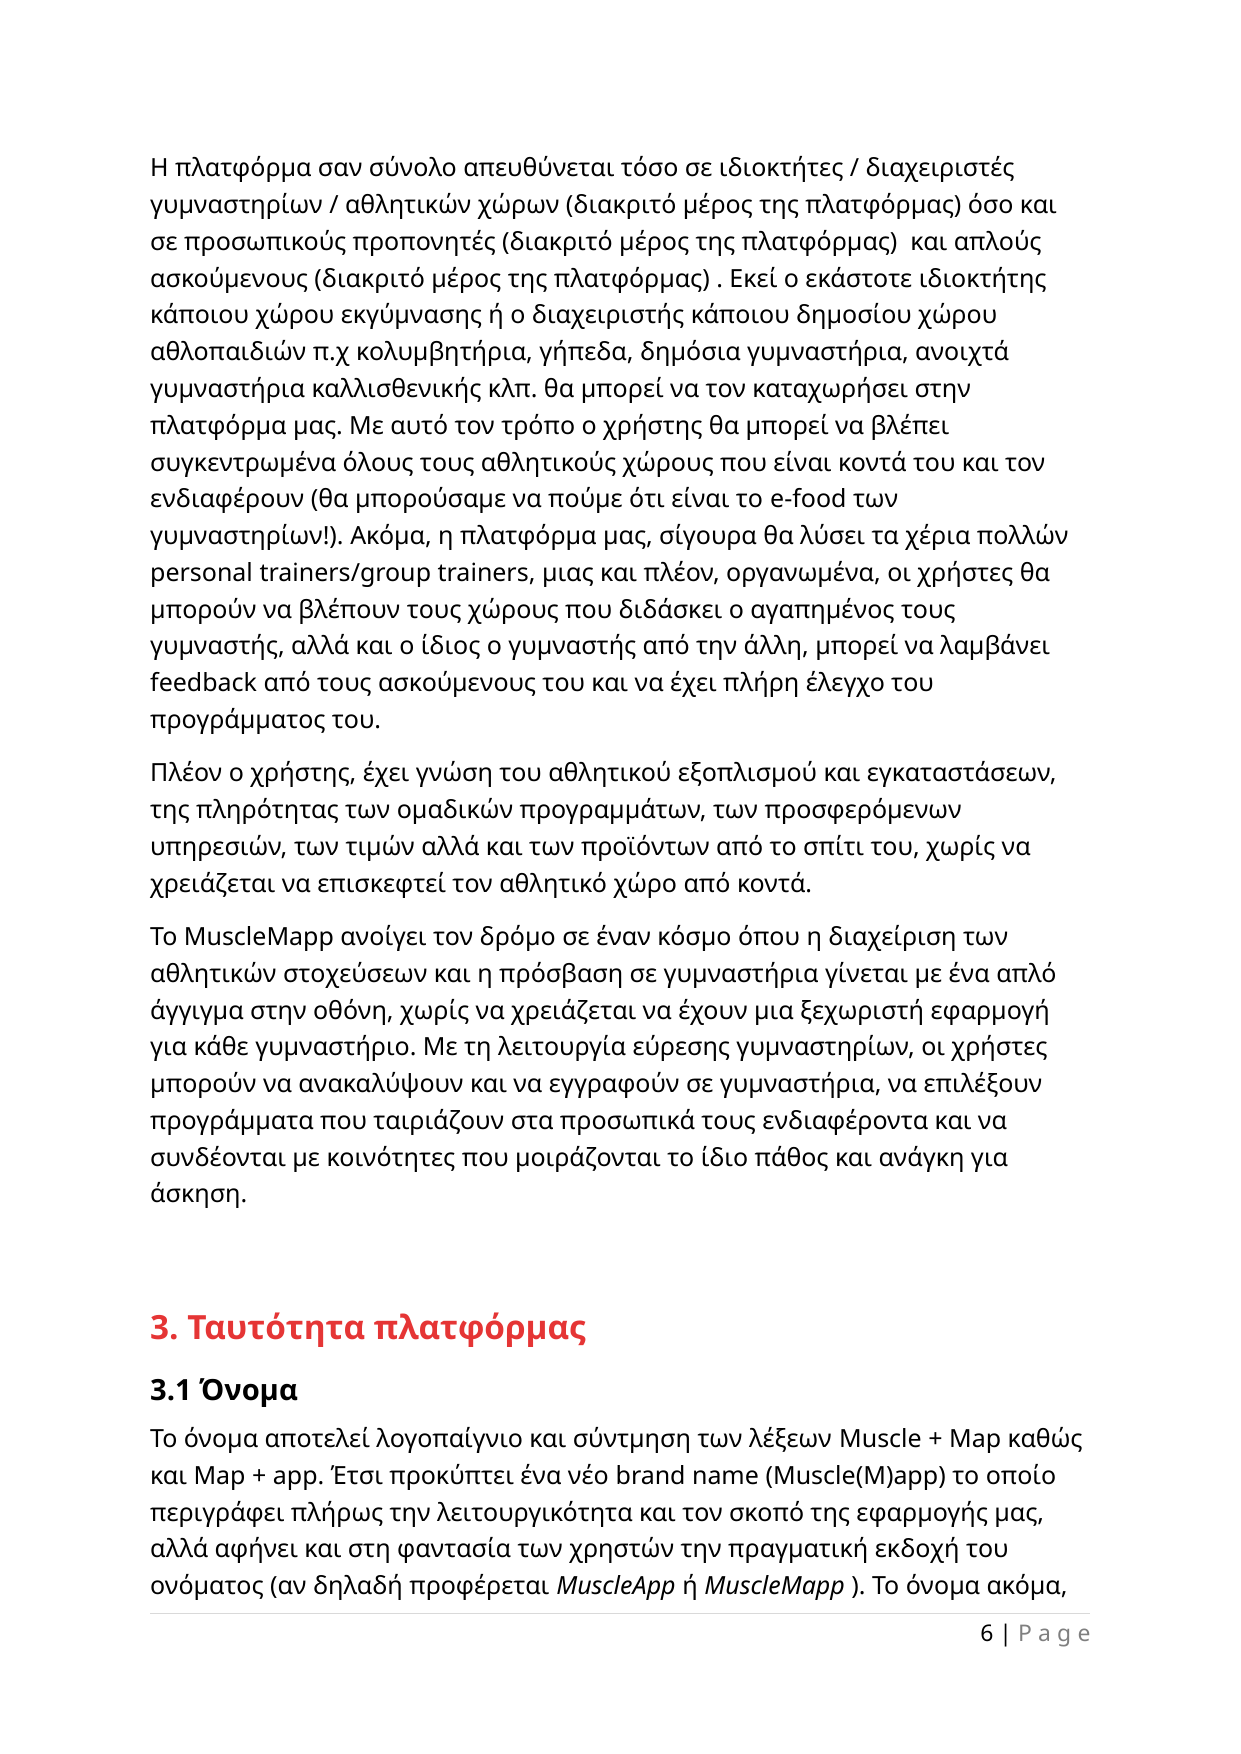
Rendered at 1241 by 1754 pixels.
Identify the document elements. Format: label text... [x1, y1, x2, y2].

text Το MuscleMapp ανοίγει τον δρόμο σε έναν κόσμο όπου η διαχείριση των αθλητικών στοχεύσεων και η πρόσβαση σε γυμναστήρια γίνεται με ένα απλό άγγιγμα στην οθόνη, χωρίς να χρειάζεται να έχουν μια ξεχωριστή εφαρμογή για κάθε γυμναστήριο. Με τη λειτουργία εύρεσης γυμναστηρίων, οι χρήστες μπορούν να ανακαλύψουν και να εγγραφούν σε γυμναστήρια, να επιλέξουν προγράμματα που ταιριάζουν στα προσωπικά τους ενδιαφέροντα και να συνδέονται με κοινότητες που μοιράζονται το ίδιο πάθος και ανάγκη για άσκηση. [150, 919, 1090, 1210]
subtitle 3. Ταυτότητα πλατφόρμας [150, 1304, 1090, 1349]
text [150, 1421, 1090, 1602]
text Η πλατφόρμα σαν σύνολο απευθύνεται τόσο σε ιδιοκτήτες / διαχειριστές γυμναστηρίων / αθλητικών χώρων (διακριτό μέρος της πλατφόρμας) όσο και σε προσωπικούς προπονητές (διακριτό μέρος της πλατφόρμας) και απλούς ασκούμενους (διακριτό μέρος της πλατφόρμας) . Εκεί ο εκάστοτε ιδιοκτήτης κάποιου χώρου εκγύμνασης ή ο διαχειριστής κάποιου δημοσίου χώρου αθλοπαιδιών π.χ κολυμβητήρια, γήπεδα, δημόσια γυμναστήρια, ανοιχτά γυμναστήρια καλλισθενικής κλπ. θα μπορεί να τον καταχωρήσει στην πλατφόρμα μας. Με αυτό τον τρόπο ο χρήστης θα μπορεί να βλέπει συγκεντρωμένα όλους τους αθλητικούς χώρους που είναι κοντά του και τον ενδιαφέρουν (θα μπορούσαμε να πούμε ότι είναι το e-food των γυμναστηρίων!). Ακόμα, η πλατφόρμα μας, σίγουρα θα λύσει τα χέρια πολλών personal trainers/group trainers, μιας και πλέον, οργανωμένα, οι χρήστες θα μπορούν να βλέπουν τους χώρους που διδάσκει ο αγαπημένος τους γυμναστής, αλλά και o ίδιος ο γυμναστής από την άλλη, μπορεί να λαμβάνει feedback από τους ασκούμενους του και να έχει πλήρη έλεγχο του προγράμματος του. [150, 150, 1090, 736]
subtitle 3.1 Όνομα [150, 1369, 1090, 1409]
text Πλέον ο χρήστης, έχει γνώση του αθλητικού εξοπλισμού και εγκαταστάσεων, της πληρότητας των ομαδικών προγραμμάτων, των προσφερόμενων υπηρεσιών, των τιμών αλλά και των προϊόντων από το σπίτι του, χωρίς να χρειάζεται να επισκεφτεί τον αθλητικό χώρο από κοντά. [150, 755, 1090, 899]
